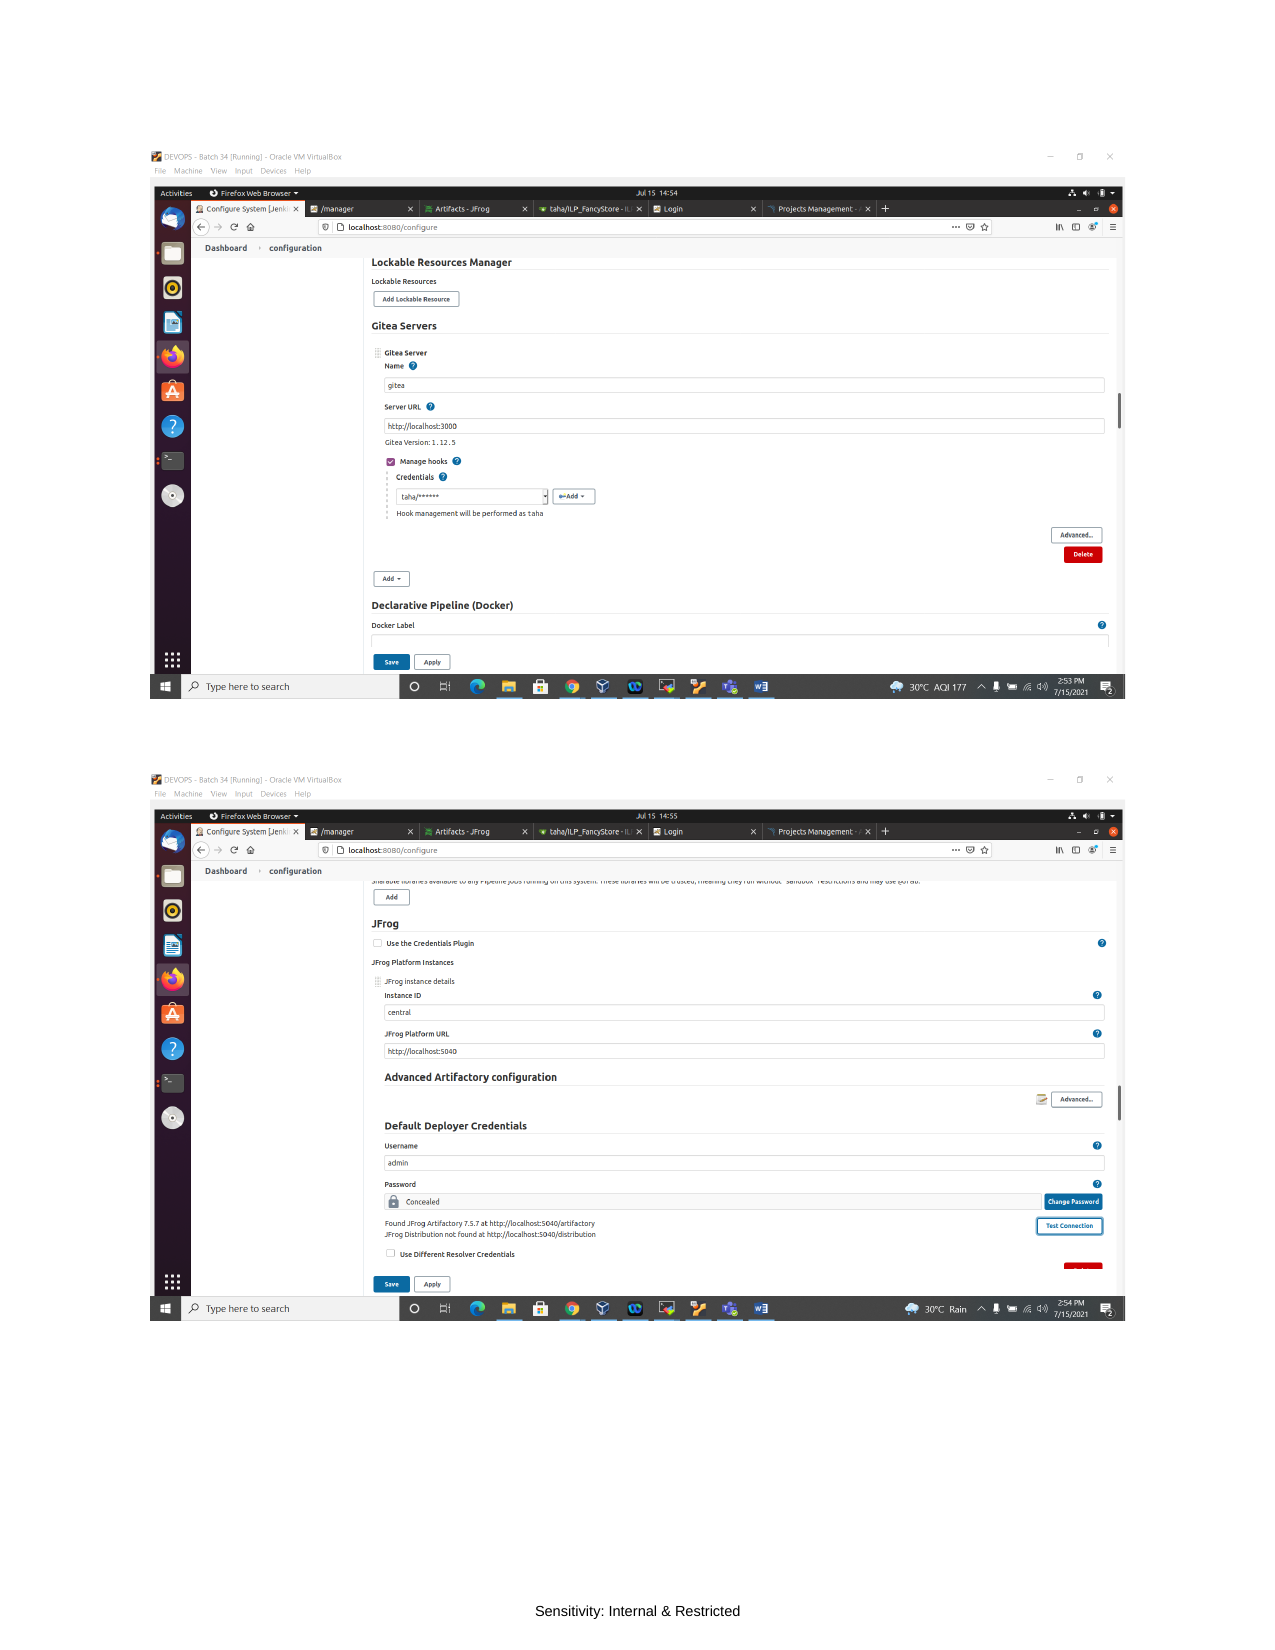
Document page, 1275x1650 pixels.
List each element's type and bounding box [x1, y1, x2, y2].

picture [150, 772, 1125, 1321]
picture [150, 150, 1125, 699]
